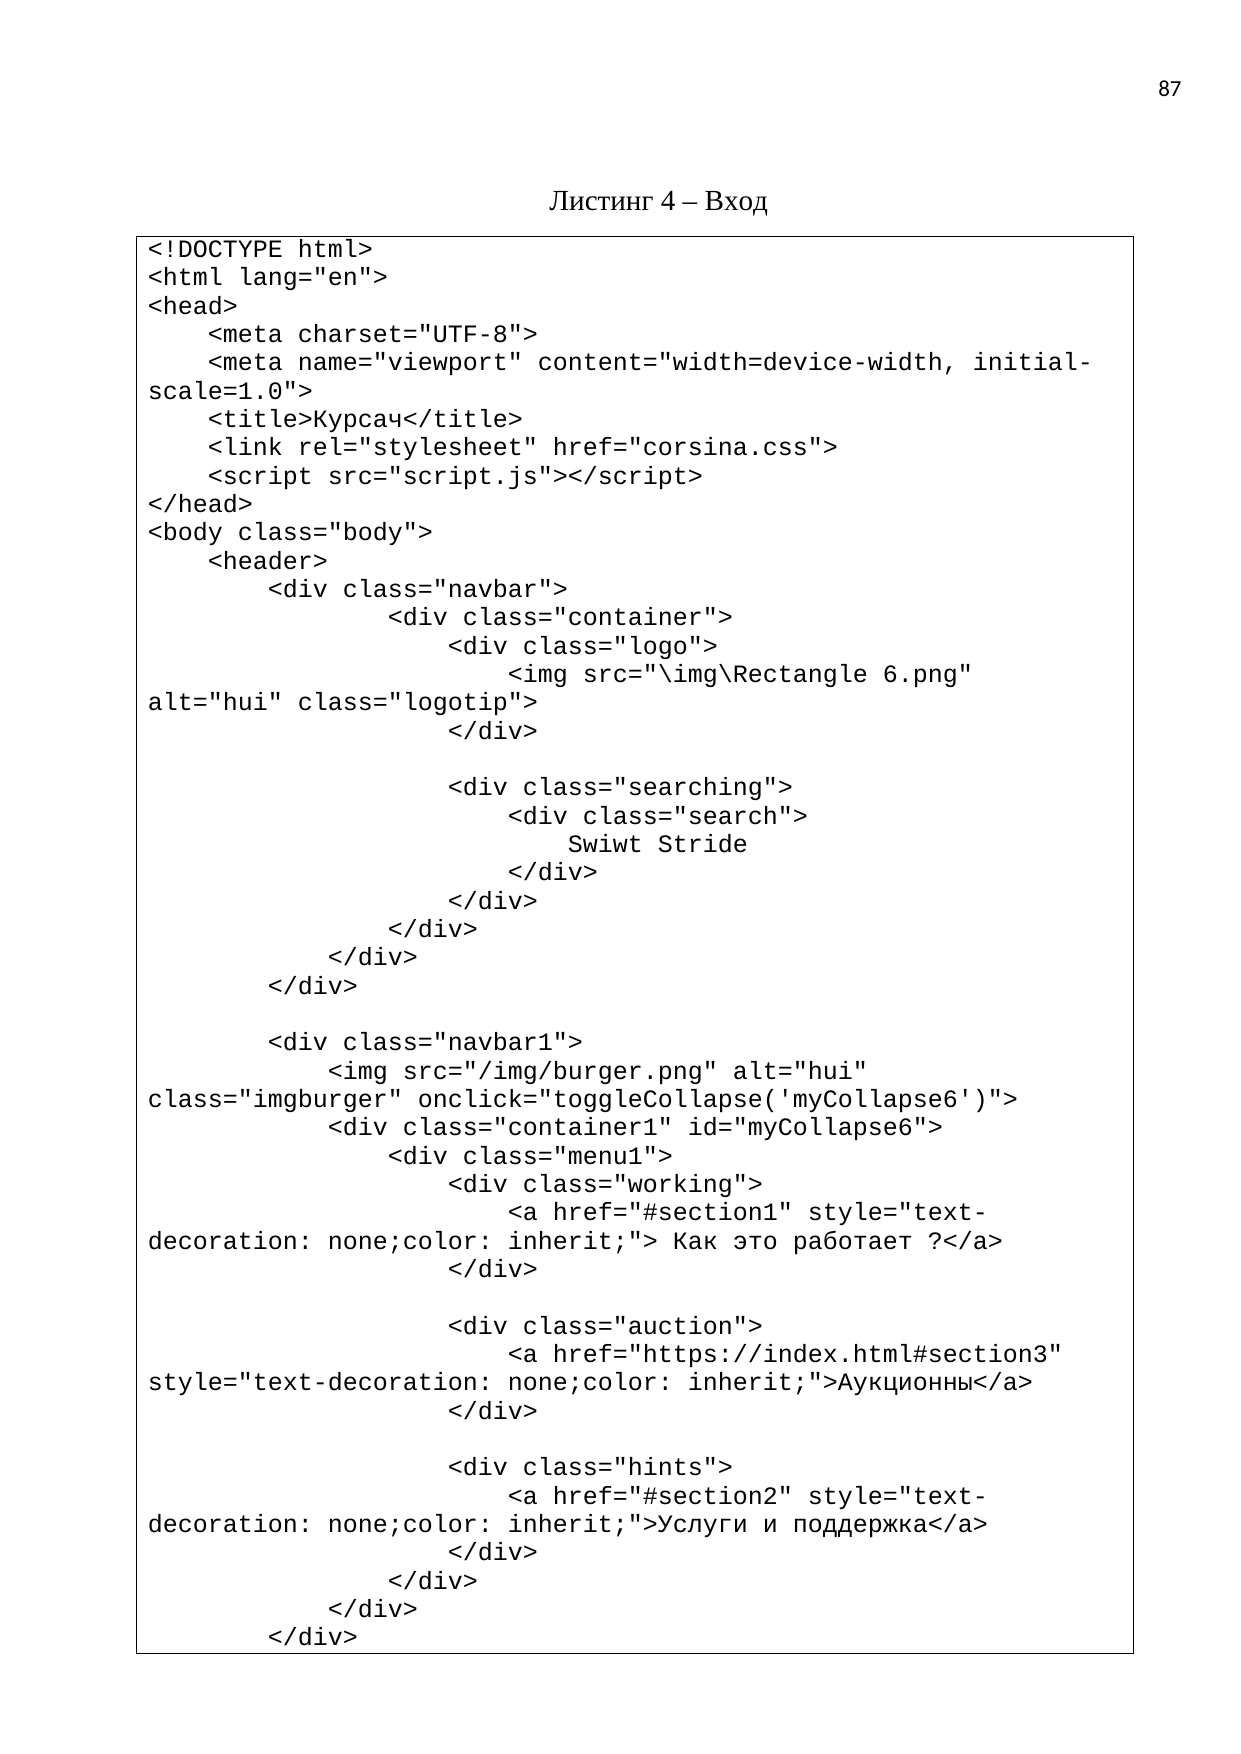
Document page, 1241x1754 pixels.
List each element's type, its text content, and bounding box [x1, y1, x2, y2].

text Листинг 4 – Вход [136, 183, 1181, 216]
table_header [137, 237, 1133, 1653]
